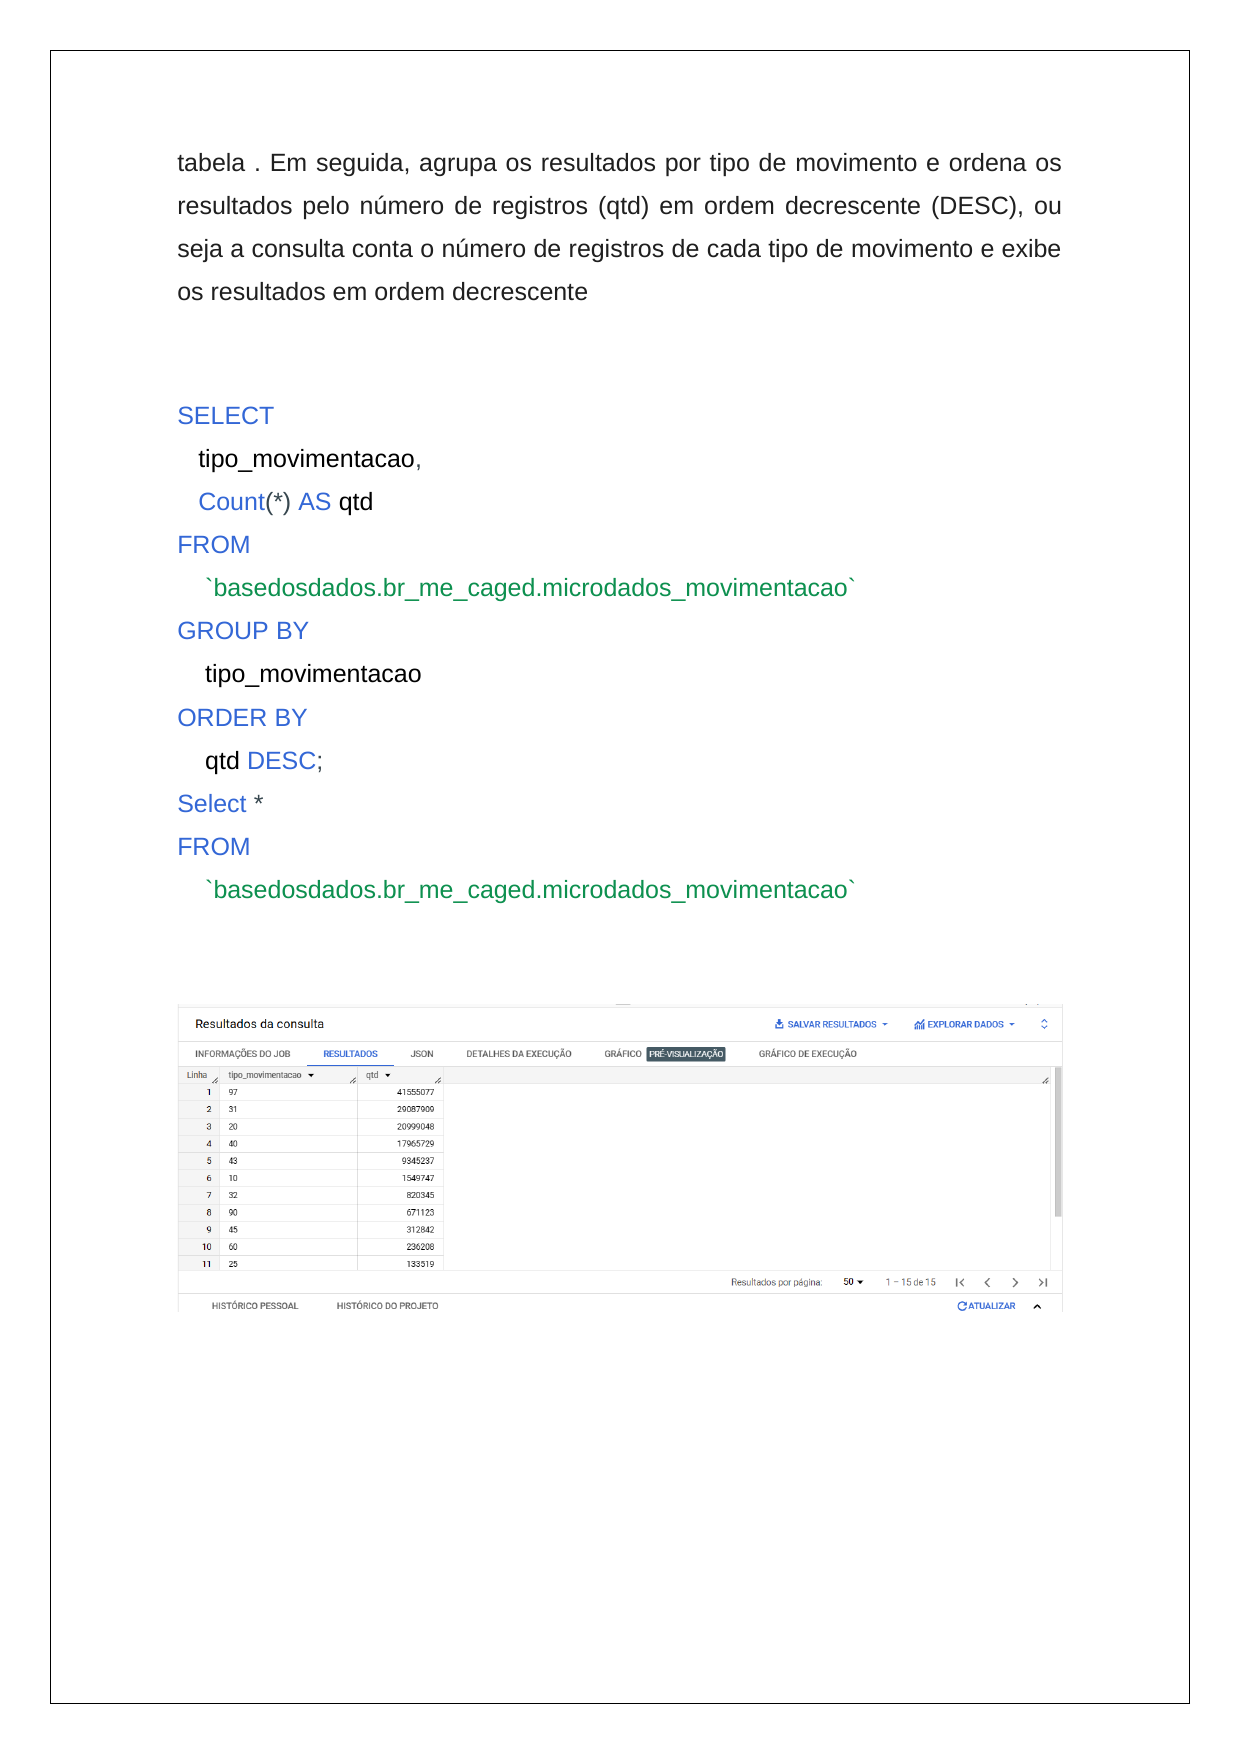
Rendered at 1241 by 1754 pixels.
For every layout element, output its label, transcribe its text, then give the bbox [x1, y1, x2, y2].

text tipo_movimentacao [177, 659, 1063, 688]
text FROM [177, 832, 1063, 861]
text `basedosdados.br_me_caged.microdados_movimentacao` [177, 875, 1063, 904]
text `basedosdados.br_me_caged.microdados_movimentacao` [177, 573, 1063, 602]
text Count(*) AS qtd [177, 487, 1063, 516]
text ORDER BY [177, 703, 1063, 731]
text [177, 148, 1063, 306]
text tipo_movimentacao, [177, 444, 1063, 473]
text GROUP BY [177, 616, 1063, 645]
text Select * [177, 789, 1063, 818]
text SELECT [177, 401, 1063, 429]
picture [177, 1004, 1063, 1312]
text qtd DESC; [177, 746, 1063, 774]
text FROM [177, 530, 1063, 559]
